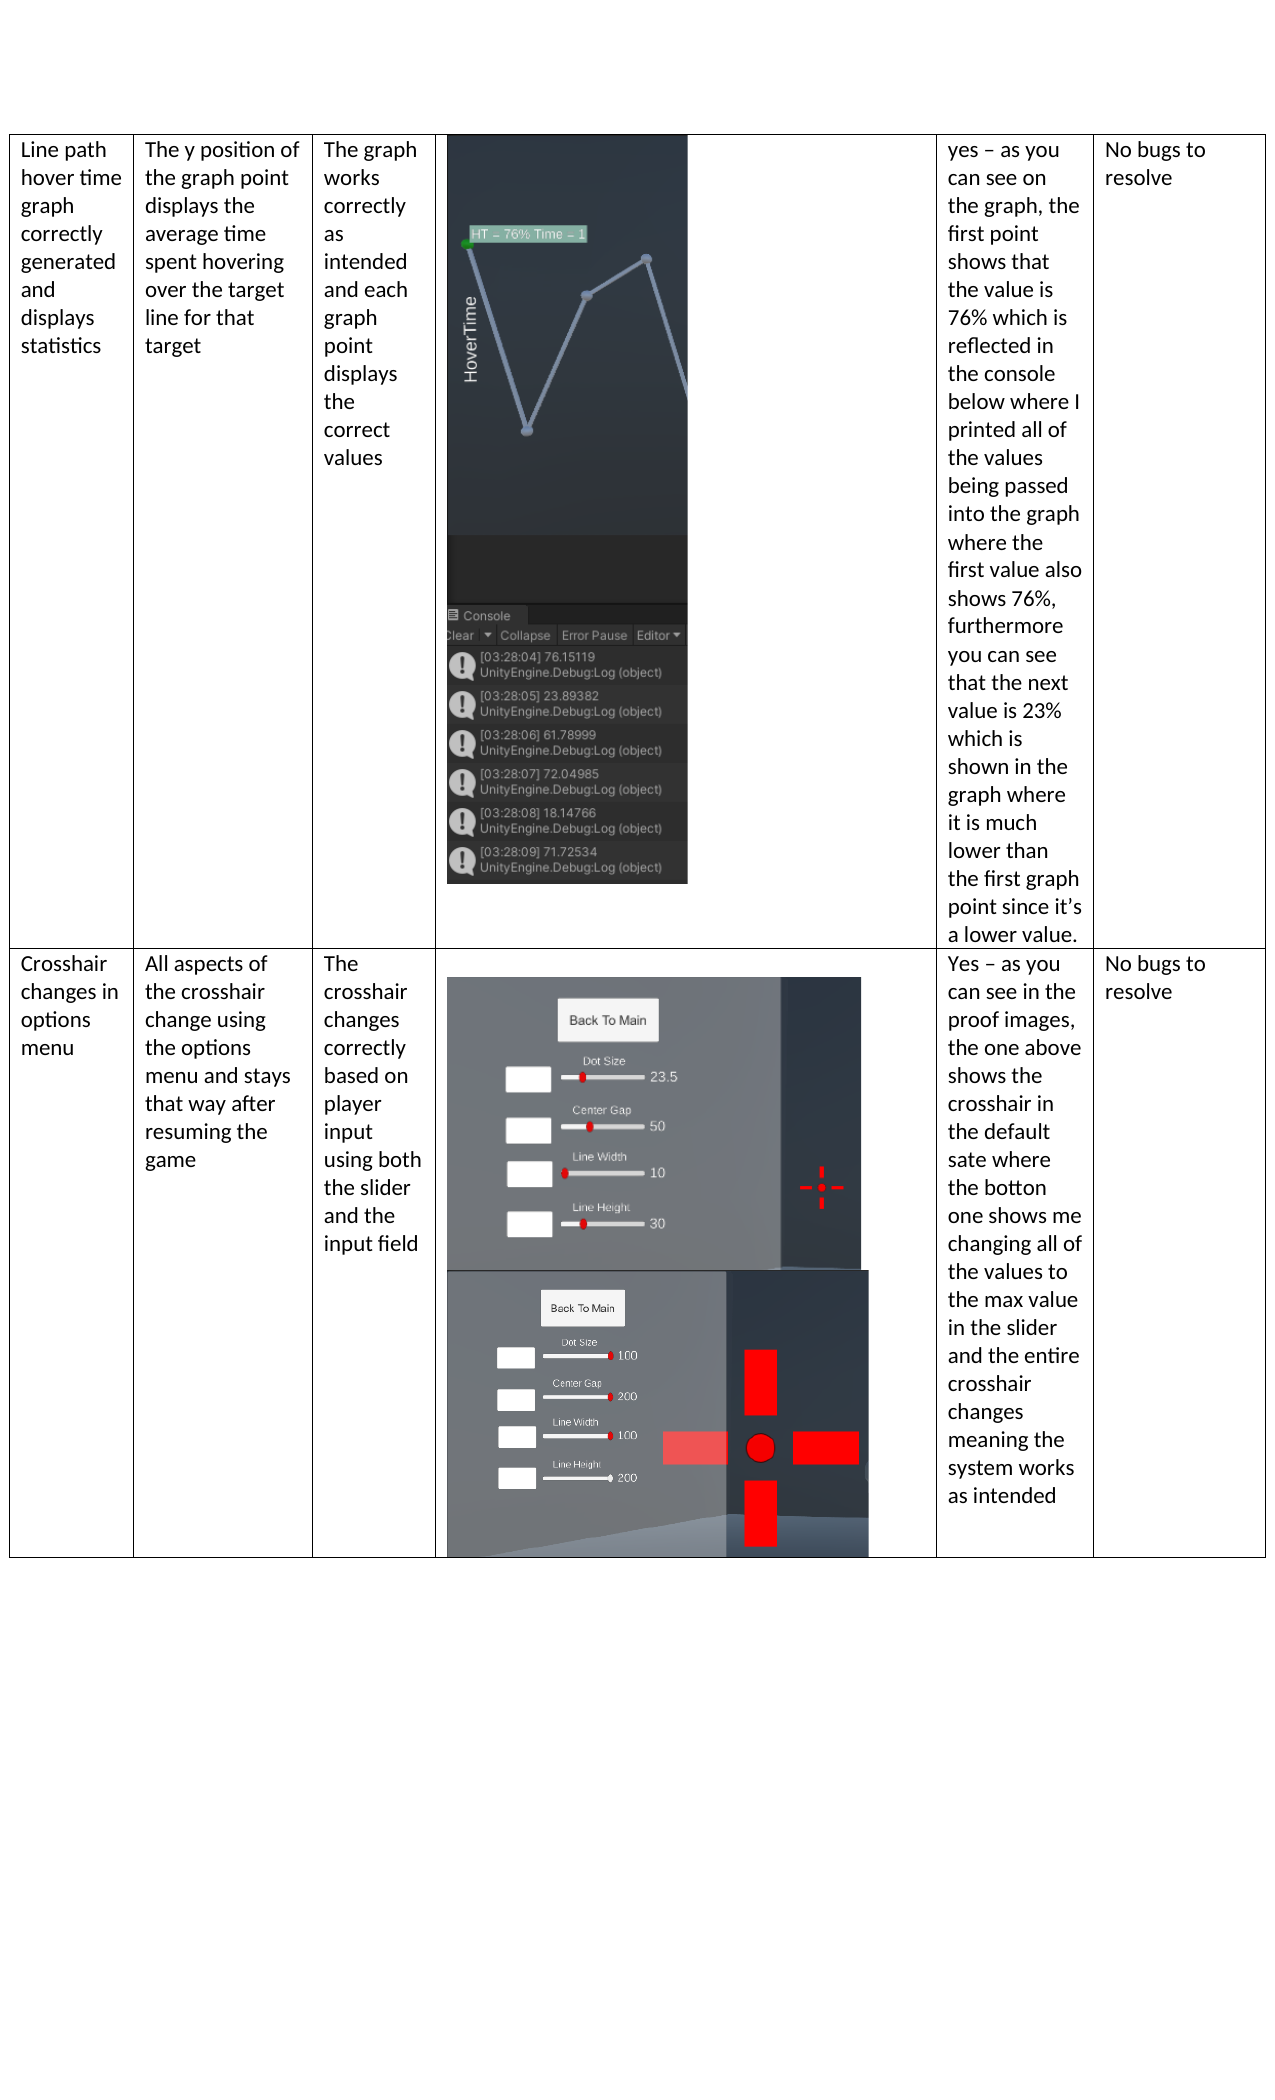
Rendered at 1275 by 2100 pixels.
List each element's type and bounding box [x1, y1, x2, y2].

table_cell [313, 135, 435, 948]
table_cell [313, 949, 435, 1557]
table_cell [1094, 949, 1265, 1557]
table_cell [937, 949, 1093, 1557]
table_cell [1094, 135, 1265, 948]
picture [447, 135, 688, 884]
picture [447, 977, 869, 1557]
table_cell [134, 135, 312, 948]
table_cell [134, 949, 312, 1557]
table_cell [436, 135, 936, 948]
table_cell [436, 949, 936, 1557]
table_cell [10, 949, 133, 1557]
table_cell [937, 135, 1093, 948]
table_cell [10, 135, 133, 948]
